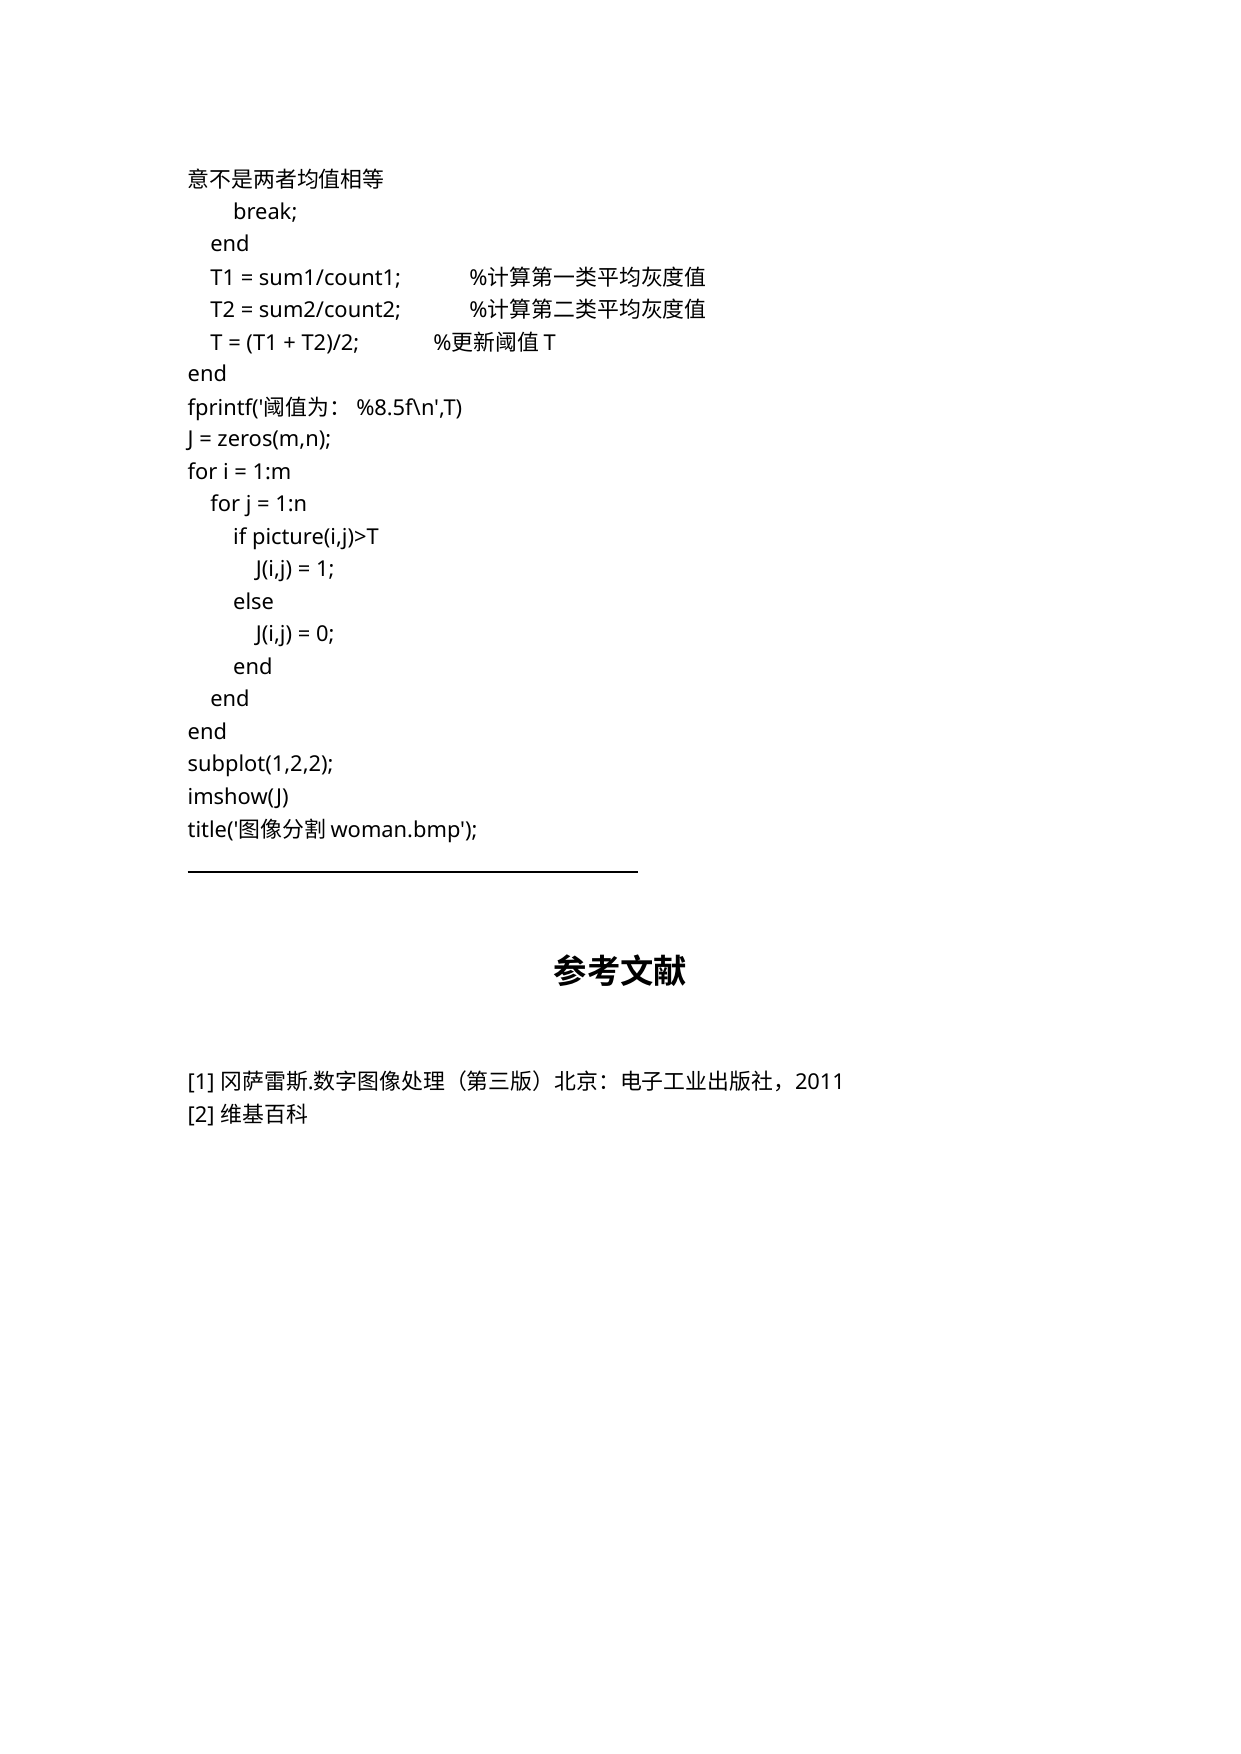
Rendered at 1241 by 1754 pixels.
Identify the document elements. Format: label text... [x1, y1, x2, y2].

text [2] 维基百科 [187, 1096, 1053, 1129]
text end [187, 227, 1053, 259]
text end [187, 714, 1053, 747]
text J(i,j) = 0; [187, 617, 1053, 649]
text for i = 1:m [187, 454, 1053, 487]
text T = (T1 + T2)/2; %更新阈值T [187, 324, 1053, 357]
text title('图像分割woman.bmp'); [187, 812, 1053, 844]
text end [187, 682, 1053, 714]
subtitle 参考文献 [187, 937, 1053, 1002]
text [187, 162, 1053, 194]
text end [187, 649, 1053, 682]
text T1 = sum1/count1; %计算第一类平均灰度值 [187, 259, 1053, 292]
text J(i,j) = 1; [187, 552, 1053, 584]
text for j = 1:n [187, 487, 1053, 519]
text J = zeros(m,n); [187, 422, 1053, 454]
text if picture(i,j)>T [187, 519, 1053, 552]
text subplot(1,2,2); [187, 747, 1053, 779]
text [1] 冈萨雷斯.数字图像处理（第三版）北京：电子工业出版社，2011 [187, 1064, 1053, 1096]
text imshow(J) [187, 779, 1053, 812]
text end [187, 357, 1053, 389]
text else [187, 584, 1053, 617]
text fprintf('阈值为： %8.5f\n',T) [187, 389, 1053, 422]
text break; [187, 194, 1053, 227]
text T2 = sum2/count2; %计算第二类平均灰度值 [187, 292, 1053, 324]
